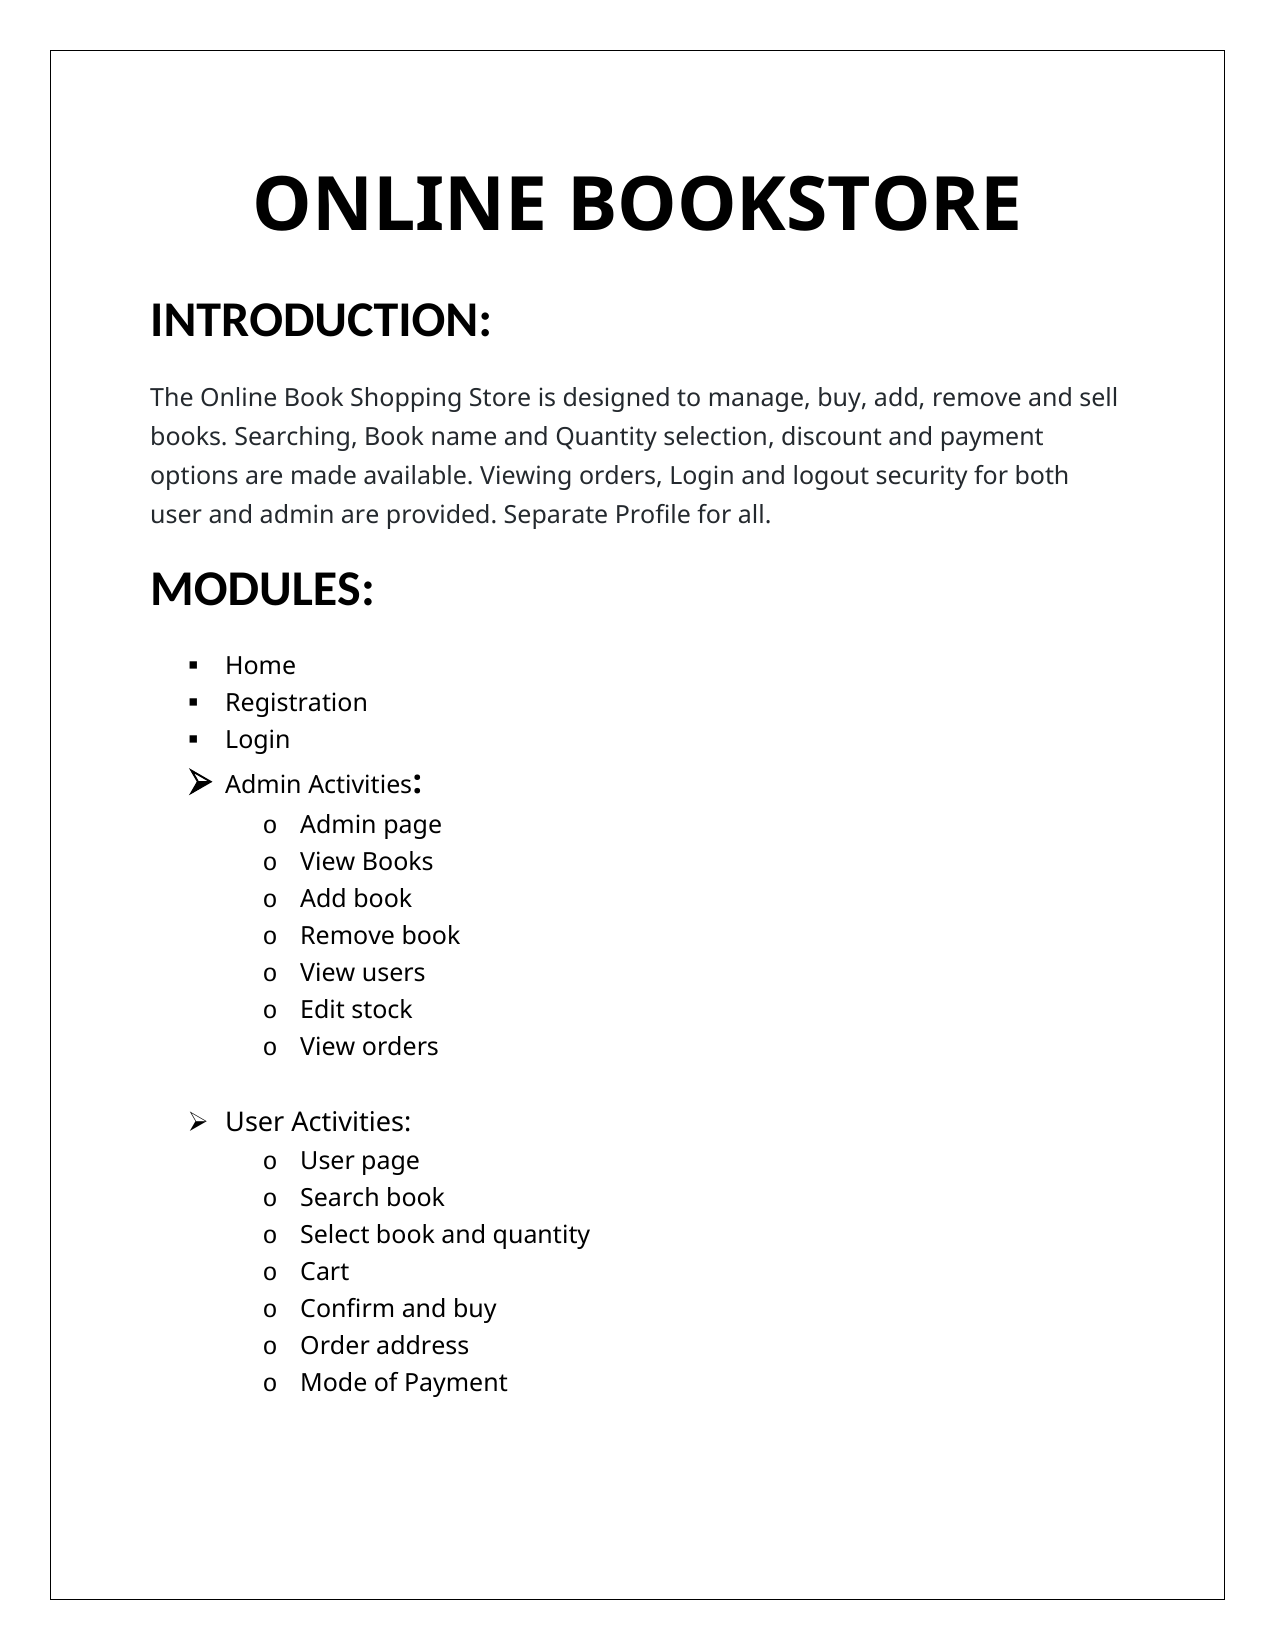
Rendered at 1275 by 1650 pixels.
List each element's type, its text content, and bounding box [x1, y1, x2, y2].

list User Activities: [187, 1103, 1125, 1139]
list Search book [262, 1179, 1125, 1214]
list Remove book [262, 918, 1125, 952]
list Mode of Payment [262, 1364, 1125, 1398]
list Home [187, 648, 1125, 682]
text ONLINE BOOKSTORE [150, 150, 1125, 252]
list Edit stock [262, 992, 1125, 1026]
text The Online Book Shopping Store is designed to manage, buy, add, remove and sell books. Searching, Book name and Quantity selection, discount and payment options are made available. Viewing orders, Login and logout security for both user and admin are provided. Separate Profile for all. [150, 379, 1125, 531]
list Confirm and buy [262, 1290, 1125, 1324]
list Registration [187, 684, 1125, 718]
list Login [187, 721, 1125, 755]
list Select book and quantity [262, 1216, 1125, 1251]
list Add book [262, 881, 1125, 915]
text INTRODUCTION: [150, 288, 1125, 349]
list View users [262, 955, 1125, 989]
list Cart [262, 1253, 1125, 1288]
list Admin Activities: [187, 758, 1125, 803]
list Admin page [262, 807, 1125, 841]
list View Books [262, 844, 1125, 878]
list User page [262, 1142, 1125, 1177]
text MODULES: [361, 557, 1125, 618]
list View orders [262, 1029, 1125, 1063]
list Order address [262, 1327, 1125, 1362]
